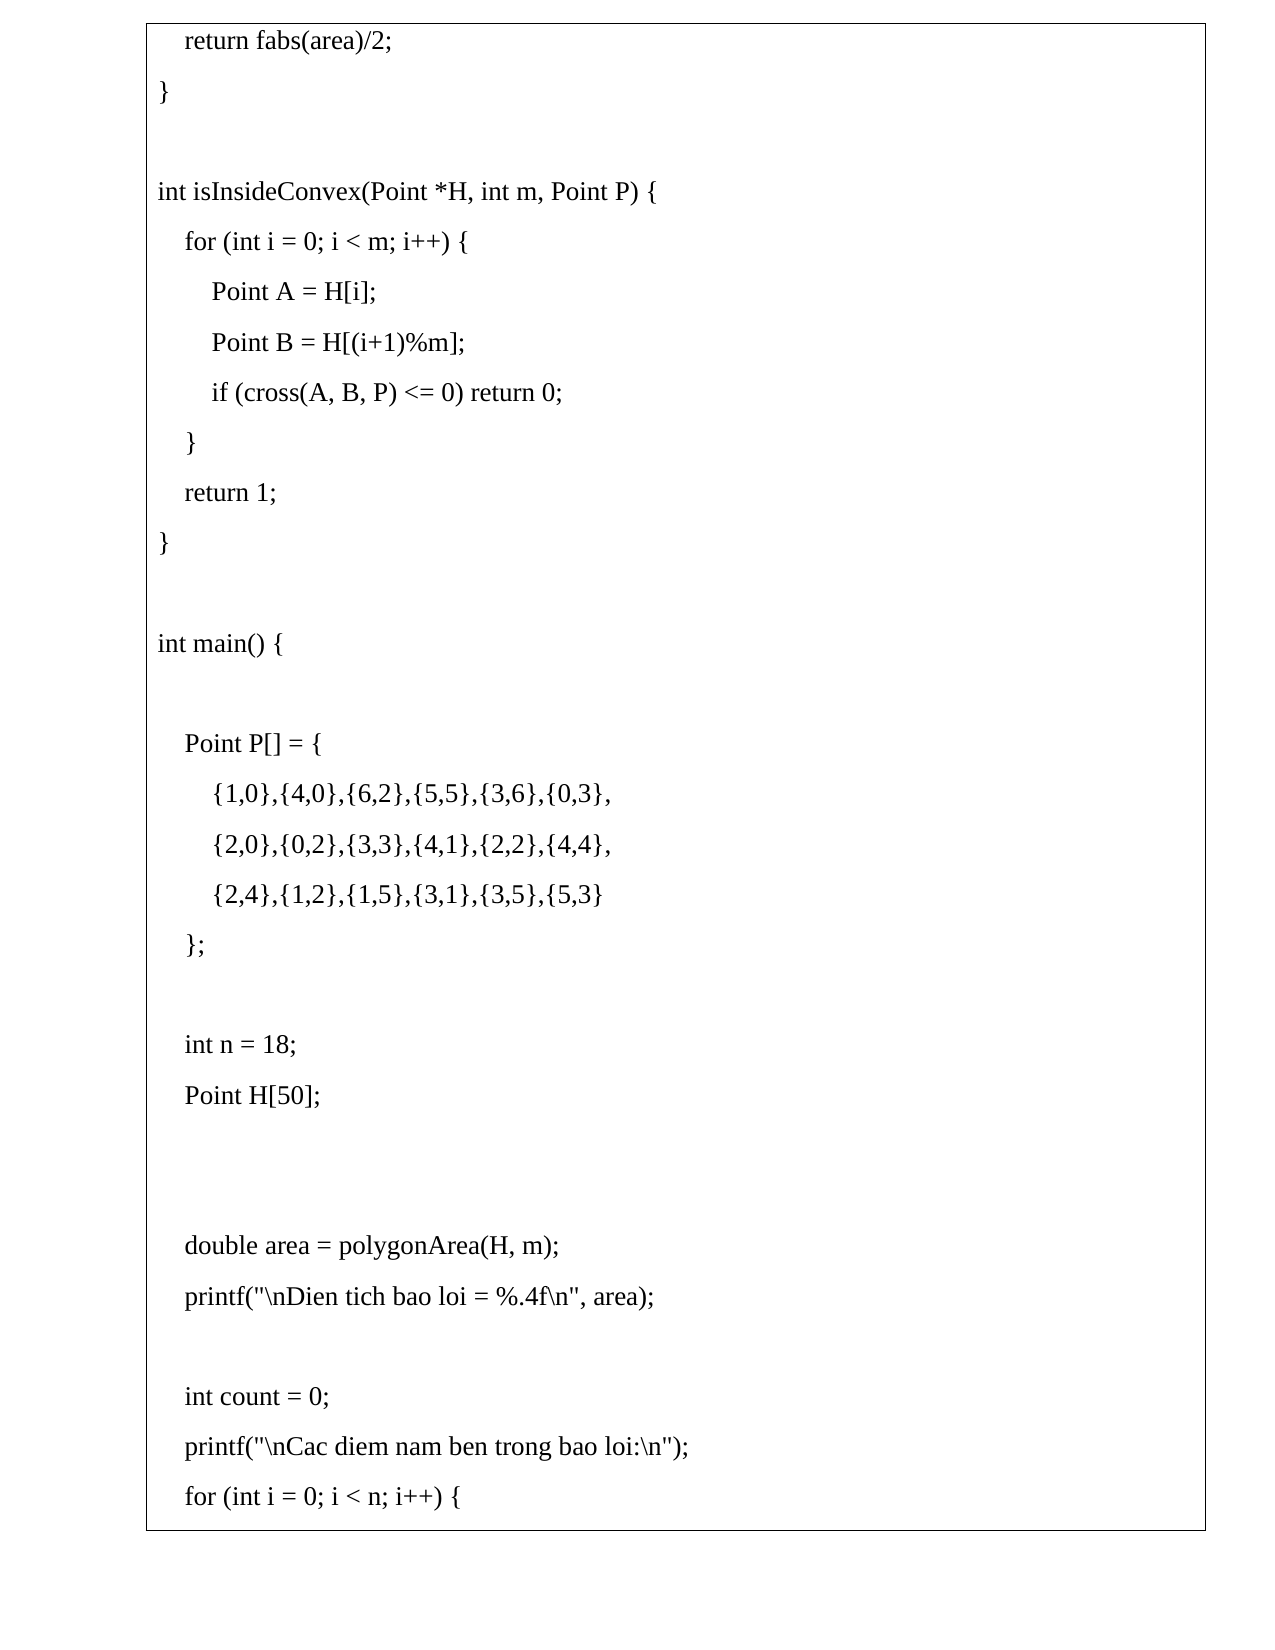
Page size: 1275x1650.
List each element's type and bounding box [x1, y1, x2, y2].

table_header [147, 24, 1205, 1530]
